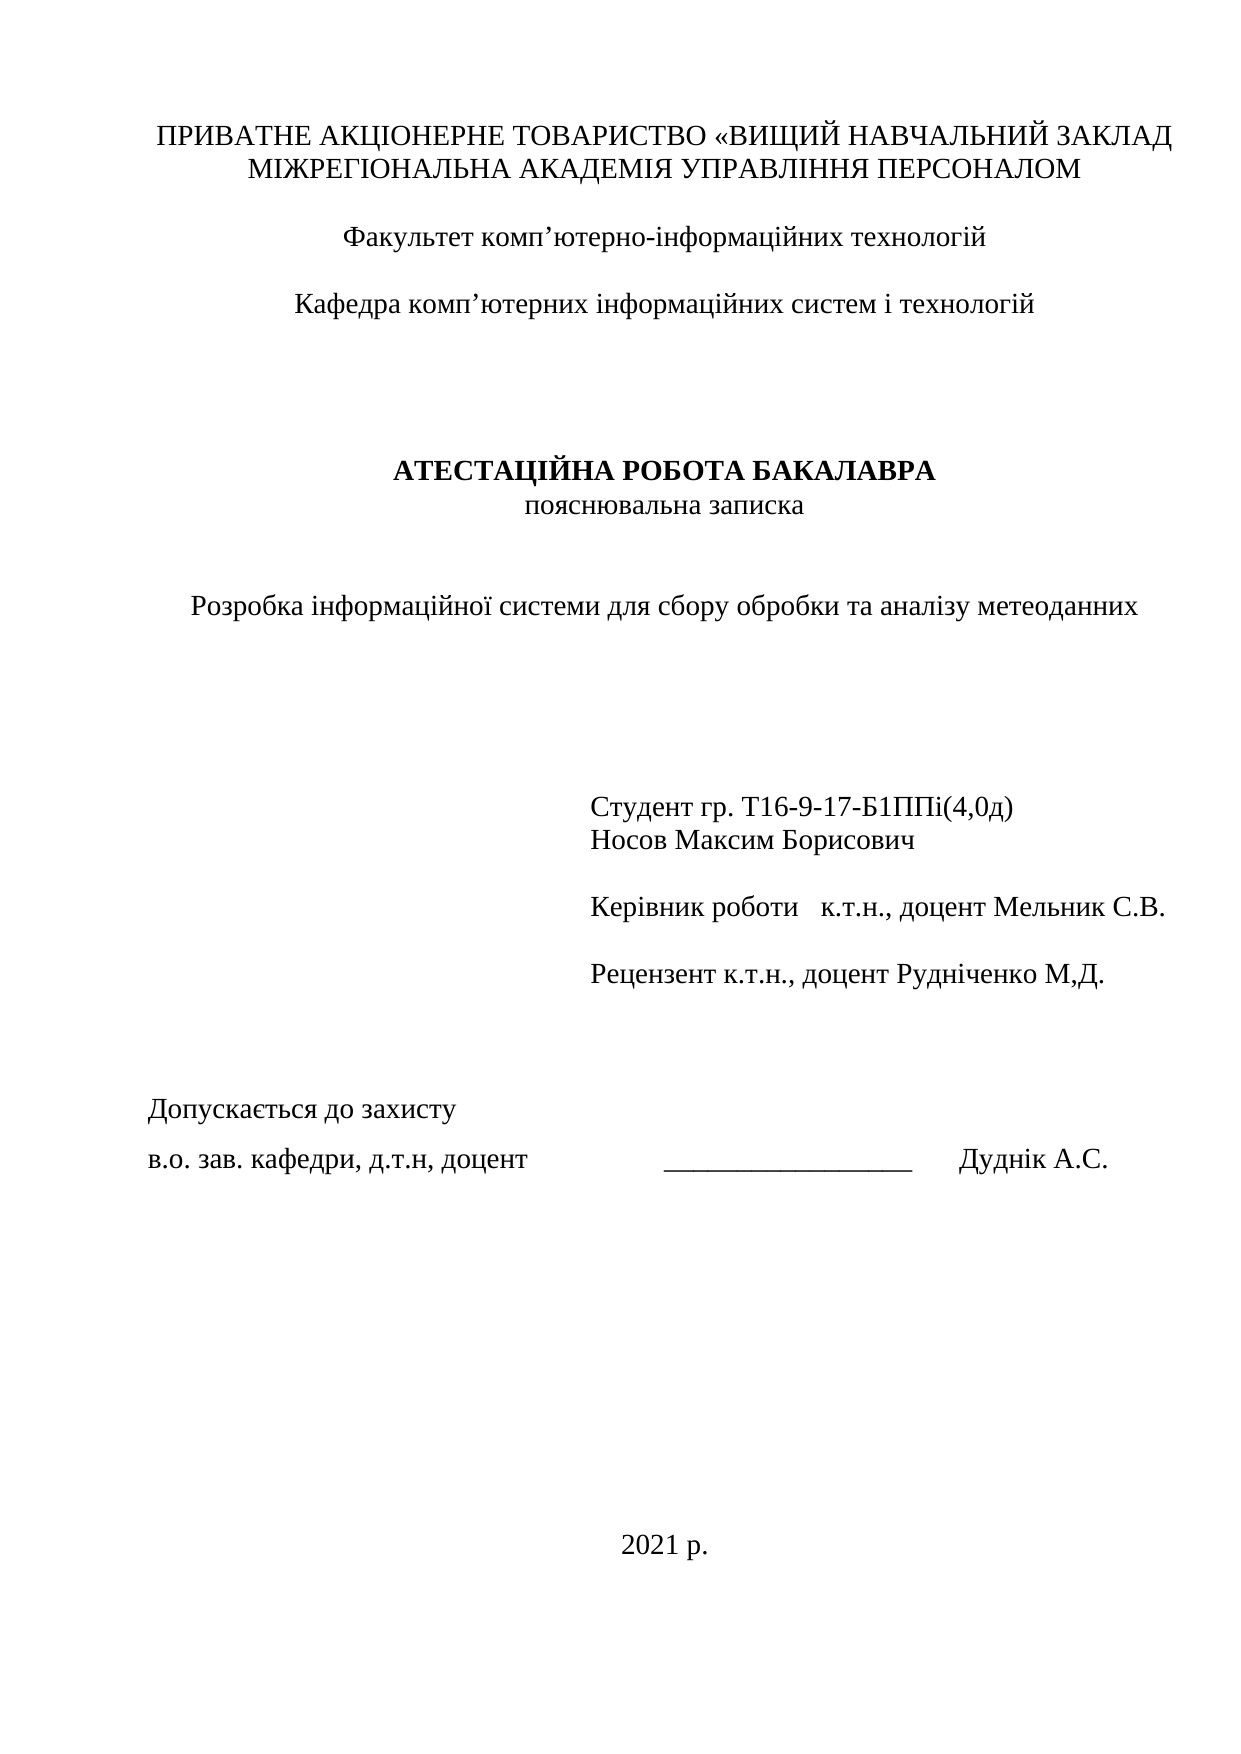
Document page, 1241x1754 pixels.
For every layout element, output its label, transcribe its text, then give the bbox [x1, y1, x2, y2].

text ПРИВАТНЕ АКЦІОНЕРНЕ ТОВАРИСТВО «ВИЩИЙ НАВЧАЛЬНИЙ ЗАКЛАД [148, 118, 1181, 152]
text Кафедра комп’ютерних інформаційних систем і технологій [148, 286, 1181, 319]
text АТЕСТАЦІЙНА РОБОТА БАКАЛАВРА пояснювальна записка [148, 453, 1181, 521]
text Допускається до захисту в.о. зав. кафедри, д.т.н, доцент _________________ Дуднік А.С. [148, 1091, 1181, 1175]
text 2021 р. [148, 1527, 1181, 1560]
text Керівник роботи к.т.н., доцент Мельник С.В. [516, 889, 1181, 923]
text Студент гр. T16-9-17-Б1ППі(4,0д) Носов Максим Борисович [590, 789, 1181, 856]
text Міжрегіональна академія управління персоналом [148, 152, 1181, 185]
text Рецензент к.т.н., доцент Рудніченко М,Д. [516, 957, 1181, 990]
text Розробка інформаційної системи для сбору обробки та аналізу метеоданних [148, 588, 1181, 621]
text Факультет комп’ютерно-інформаційних технологій [148, 219, 1181, 286]
